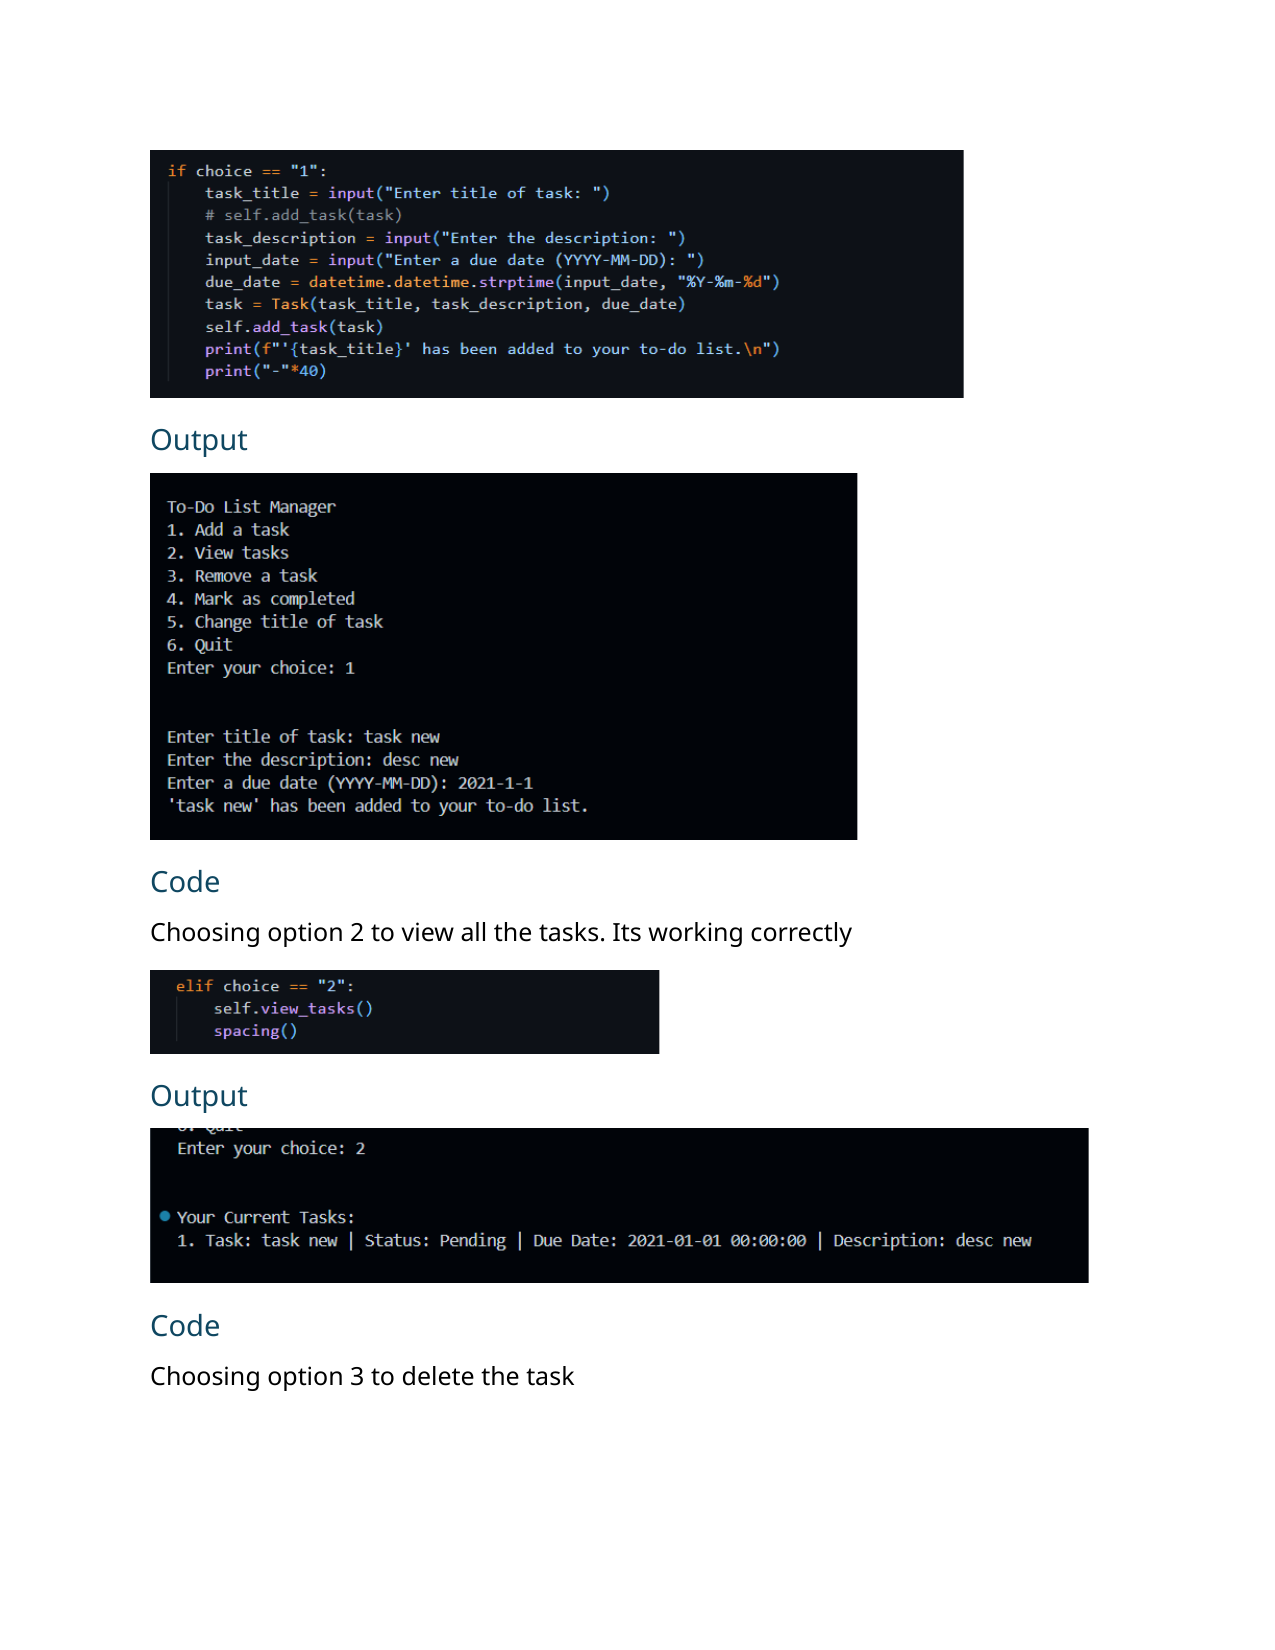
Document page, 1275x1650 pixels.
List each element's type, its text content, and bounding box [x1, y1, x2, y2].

picture [150, 970, 660, 1054]
subtitle Output [150, 420, 1125, 459]
text Choosing option 2 to view all the tasks. Its working correctly [150, 915, 1125, 949]
picture [150, 1128, 1089, 1283]
picture [150, 150, 964, 398]
subtitle Code [150, 861, 1125, 901]
picture [150, 473, 858, 840]
subtitle Code [150, 1305, 1125, 1344]
subtitle Output [150, 1075, 1125, 1114]
text Choosing option 3 to delete the task [150, 1359, 1125, 1393]
